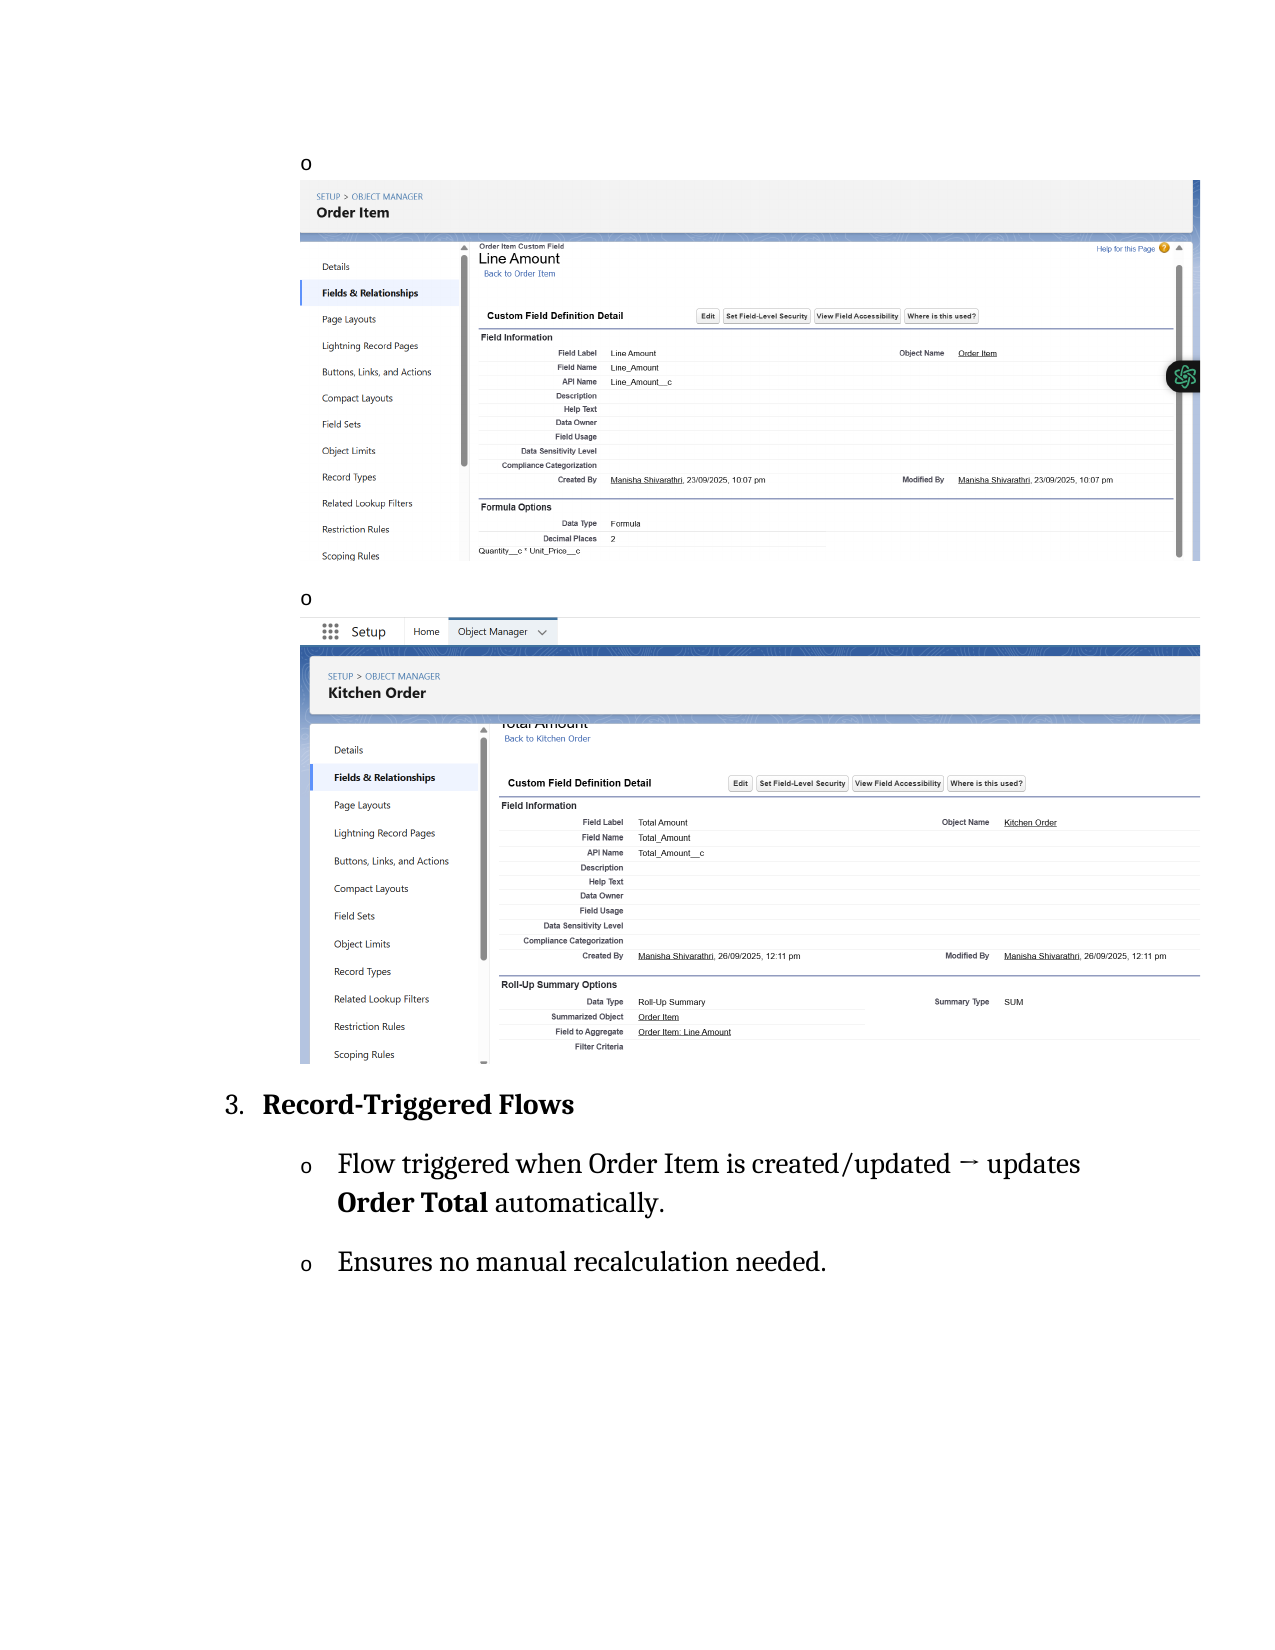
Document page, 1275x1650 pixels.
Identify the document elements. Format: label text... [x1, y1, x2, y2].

list Flow triggered when Order Item is created/updated → updates Order Total automatically. [300, 1148, 1087, 1220]
list Record-Triggered Flows [225, 1088, 1087, 1122]
picture [300, 616, 1200, 1064]
list Ensures no manual recalculation needed. [300, 1246, 1087, 1279]
picture [300, 180, 1200, 561]
